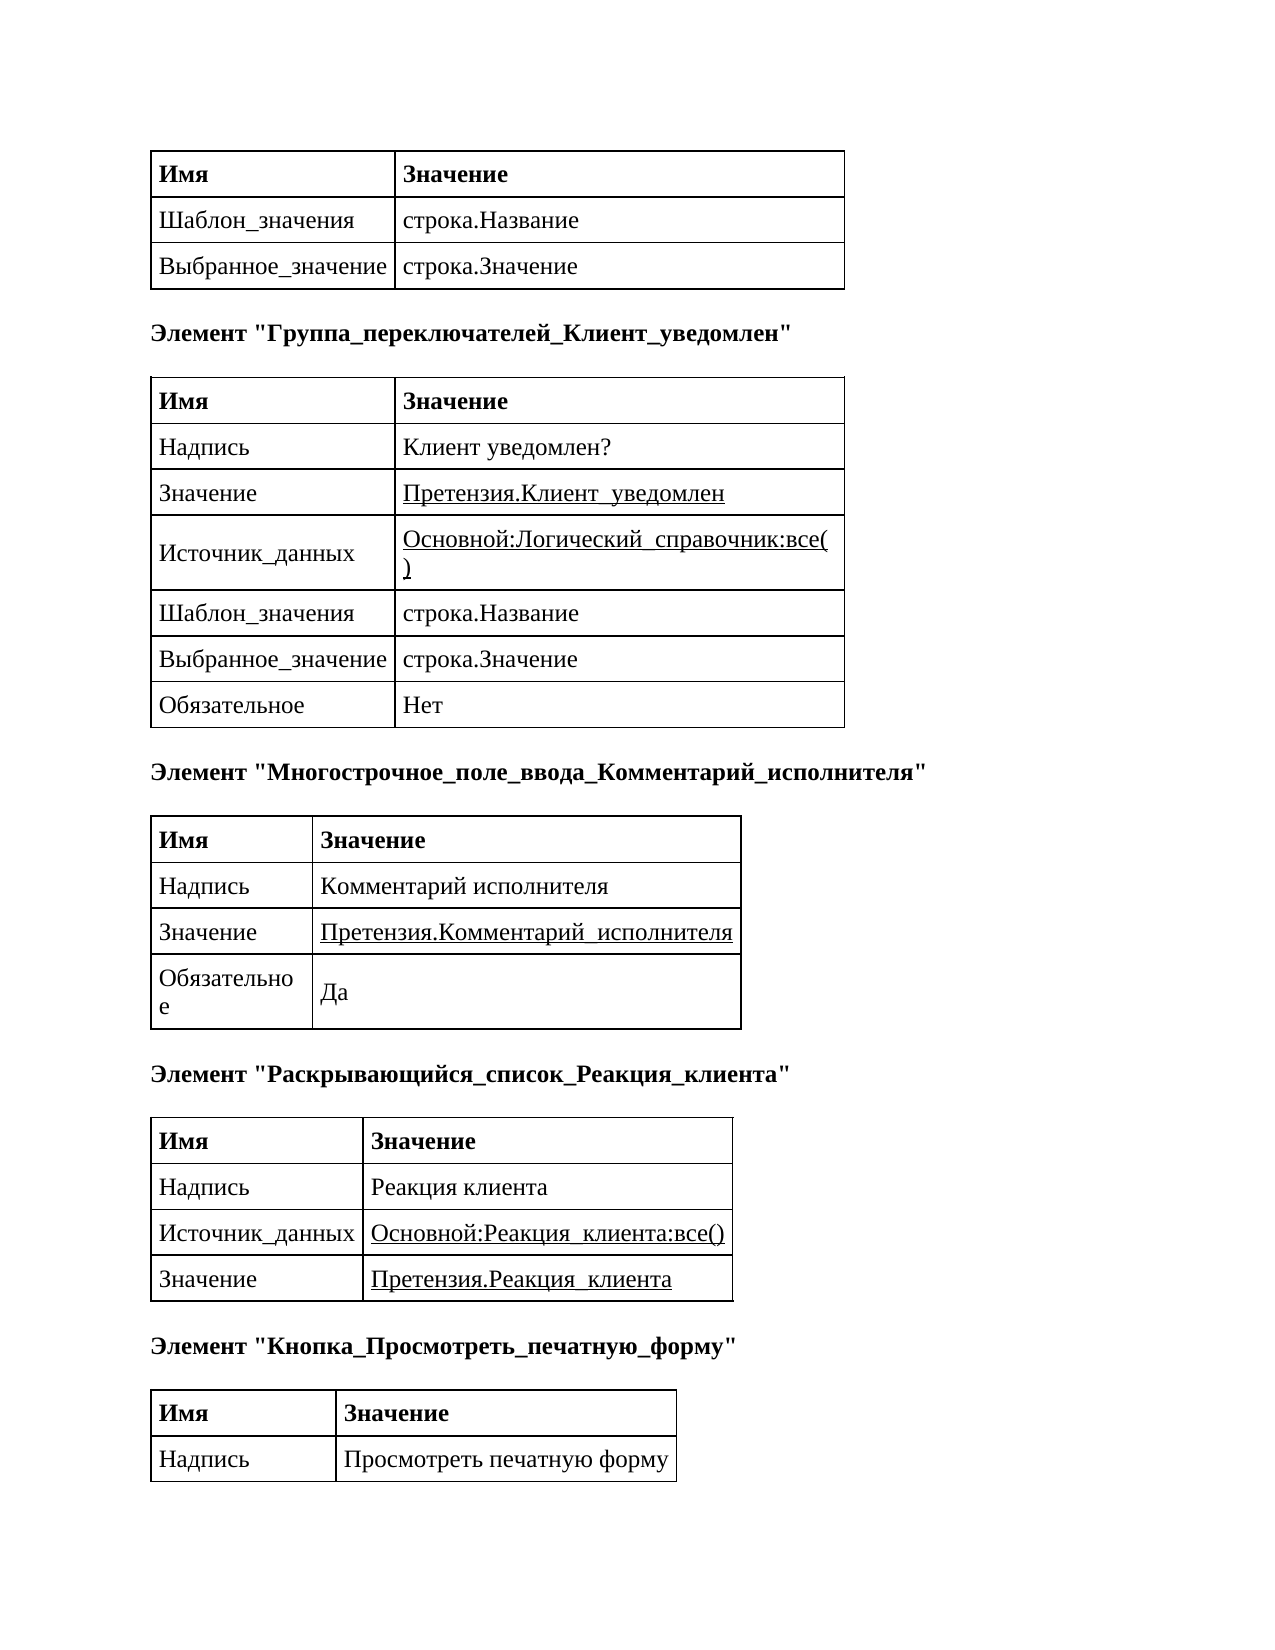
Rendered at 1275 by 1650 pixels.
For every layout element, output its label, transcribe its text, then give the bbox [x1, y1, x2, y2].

table_cell Выбранное_значение [152, 243, 394, 288]
subtitle Элемент "Группа_переключателей_Клиент_уведомлен" [150, 318, 1125, 347]
table_cell Значение [152, 1256, 362, 1300]
table_cell Основной:Логический_справочник:все() [396, 516, 844, 589]
subtitle Элемент "Раскрывающийся_список_Реакция_клиента" [150, 1059, 1125, 1087]
table_cell Претензия.Реакция_клиента [364, 1256, 732, 1300]
table_cell строка.Название [396, 591, 844, 635]
table_header Имя [152, 817, 312, 861]
table_cell Надпись [152, 863, 312, 907]
table_cell Клиент уведомлен? [396, 424, 844, 468]
table_cell Нет [396, 682, 844, 727]
table_cell Обязательное [152, 682, 394, 727]
table_cell Значение [152, 909, 312, 953]
table_cell Источник_данных [152, 516, 394, 589]
table_cell Надпись [152, 424, 394, 468]
table_header Имя [152, 152, 394, 196]
table_cell Шаблон_значения [152, 198, 394, 242]
table_cell строка.Значение [396, 637, 844, 681]
table_header Значение [396, 152, 844, 196]
table_cell Реакция клиента [364, 1164, 732, 1208]
table_cell Надпись [152, 1437, 335, 1481]
table_cell Претензия.Клиент_уведомлен [396, 470, 844, 514]
table_header Значение [337, 1391, 676, 1435]
table_cell Комментарий исполнителя [313, 863, 740, 907]
table_cell строка.Название [396, 198, 844, 242]
subtitle Элемент "Многострочное_поле_ввода_Комментарий_исполнителя" [150, 757, 1125, 786]
table_cell Да [313, 955, 740, 1028]
table_header Имя [152, 1118, 362, 1162]
table_cell Претензия.Комментарий_исполнителя [313, 909, 740, 953]
table_cell Просмотреть печатную форму [337, 1437, 676, 1481]
table_header Имя [152, 1391, 335, 1435]
table_cell Основной:Реакция_клиента:все() [364, 1210, 732, 1254]
table_cell Шаблон_значения [152, 591, 394, 635]
subtitle Элемент "Кнопка_Просмотреть_печатную_форму" [150, 1331, 1125, 1360]
table_header Имя [152, 378, 394, 422]
table_cell Источник_данных [152, 1210, 362, 1254]
table_cell Обязательное [152, 955, 312, 1028]
table_header Значение [313, 817, 740, 861]
table_cell Значение [152, 470, 394, 514]
table_cell строка.Значение [396, 243, 844, 288]
table_cell Выбранное_значение [152, 637, 394, 681]
table_header Значение [396, 378, 844, 422]
table_header Значение [364, 1118, 732, 1162]
table_cell Надпись [152, 1164, 362, 1208]
